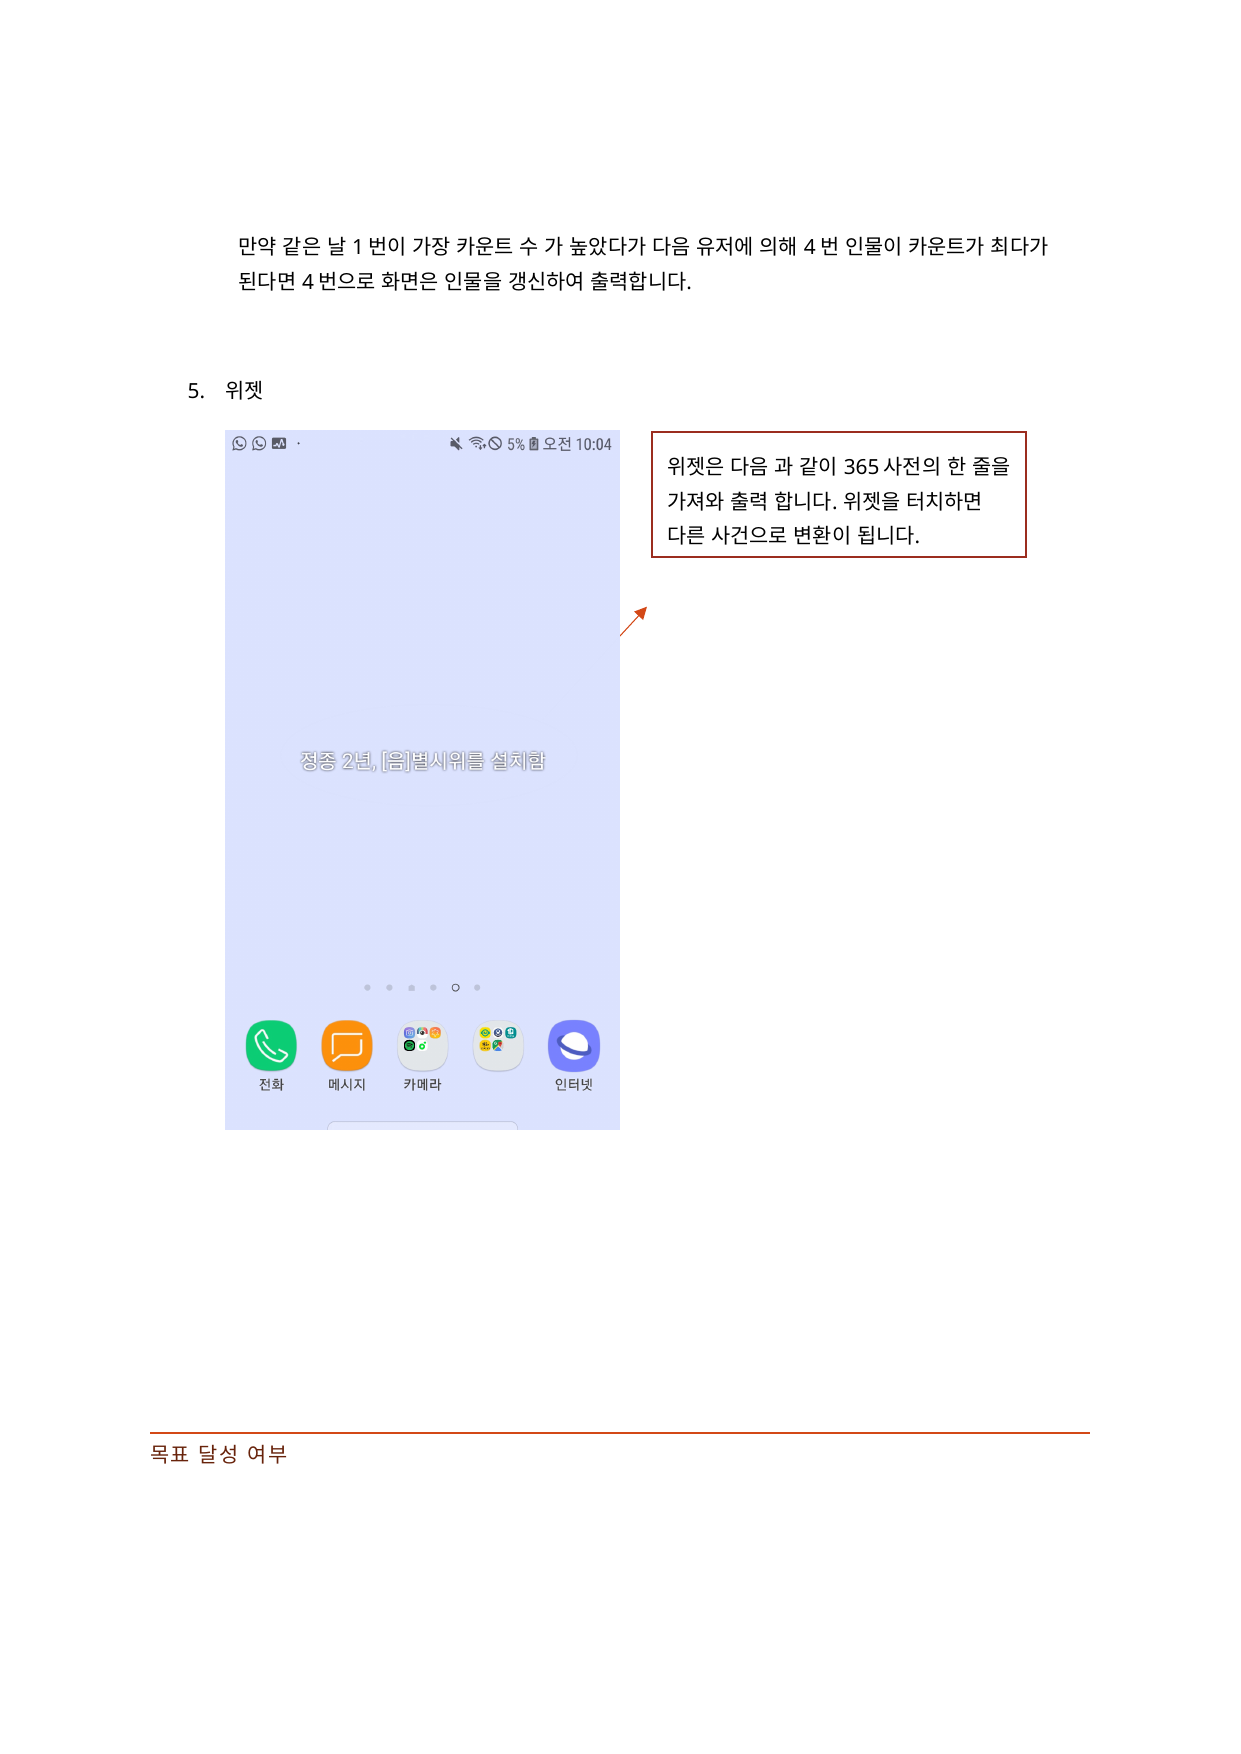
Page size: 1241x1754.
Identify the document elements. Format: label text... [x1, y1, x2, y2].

picture [225, 430, 620, 1130]
subtitle 목표 달성 여부 [150, 1434, 1090, 1468]
list 위젯 [187, 374, 1090, 405]
text 만약 같은 날 1번이 가장 카운트 수 가 높았다가 다음 유저에 의해 4번 인물이 카운트가 최다가 된다면 4번으로 화면은 인물을 갱신하여 출력합니다. [238, 231, 1090, 296]
